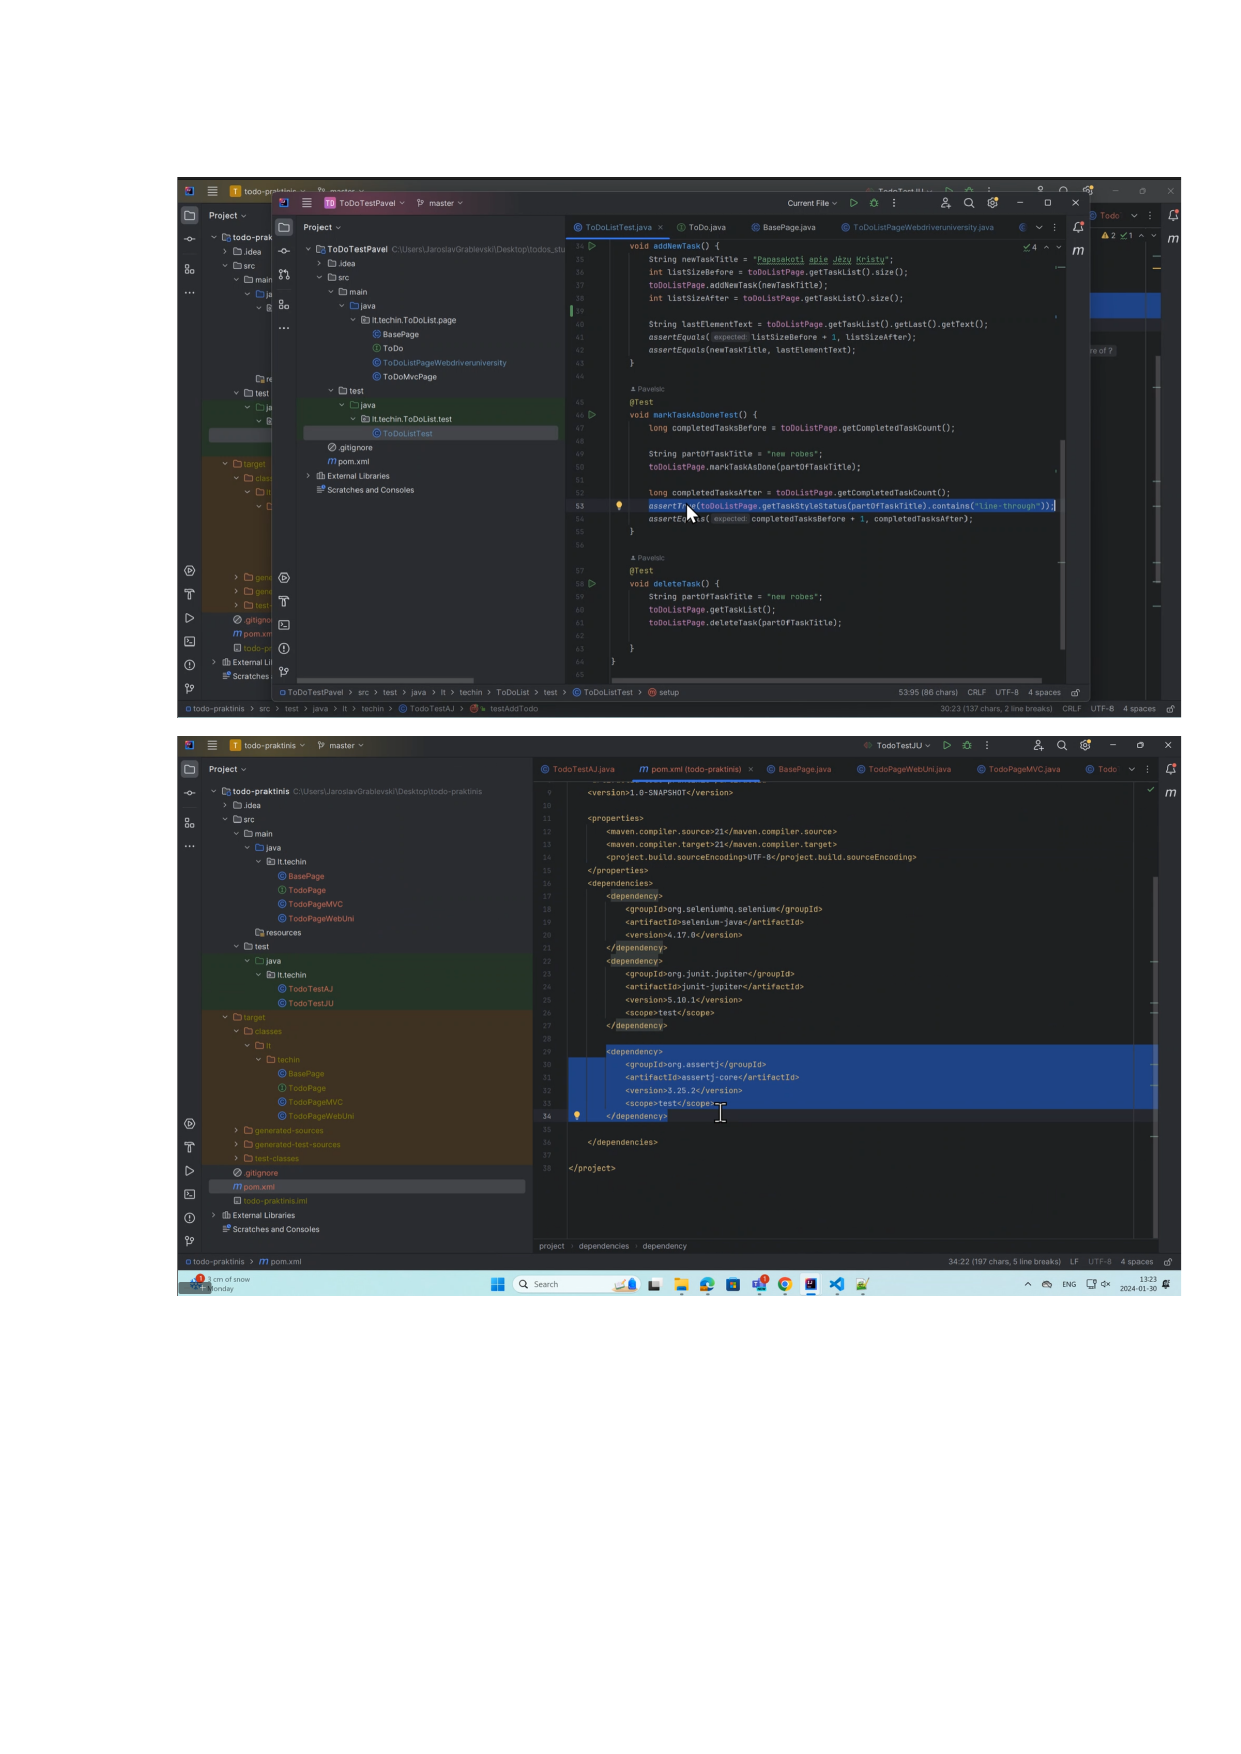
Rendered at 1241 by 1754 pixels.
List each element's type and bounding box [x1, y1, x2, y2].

picture [177, 177, 1182, 718]
picture [177, 736, 1182, 1296]
